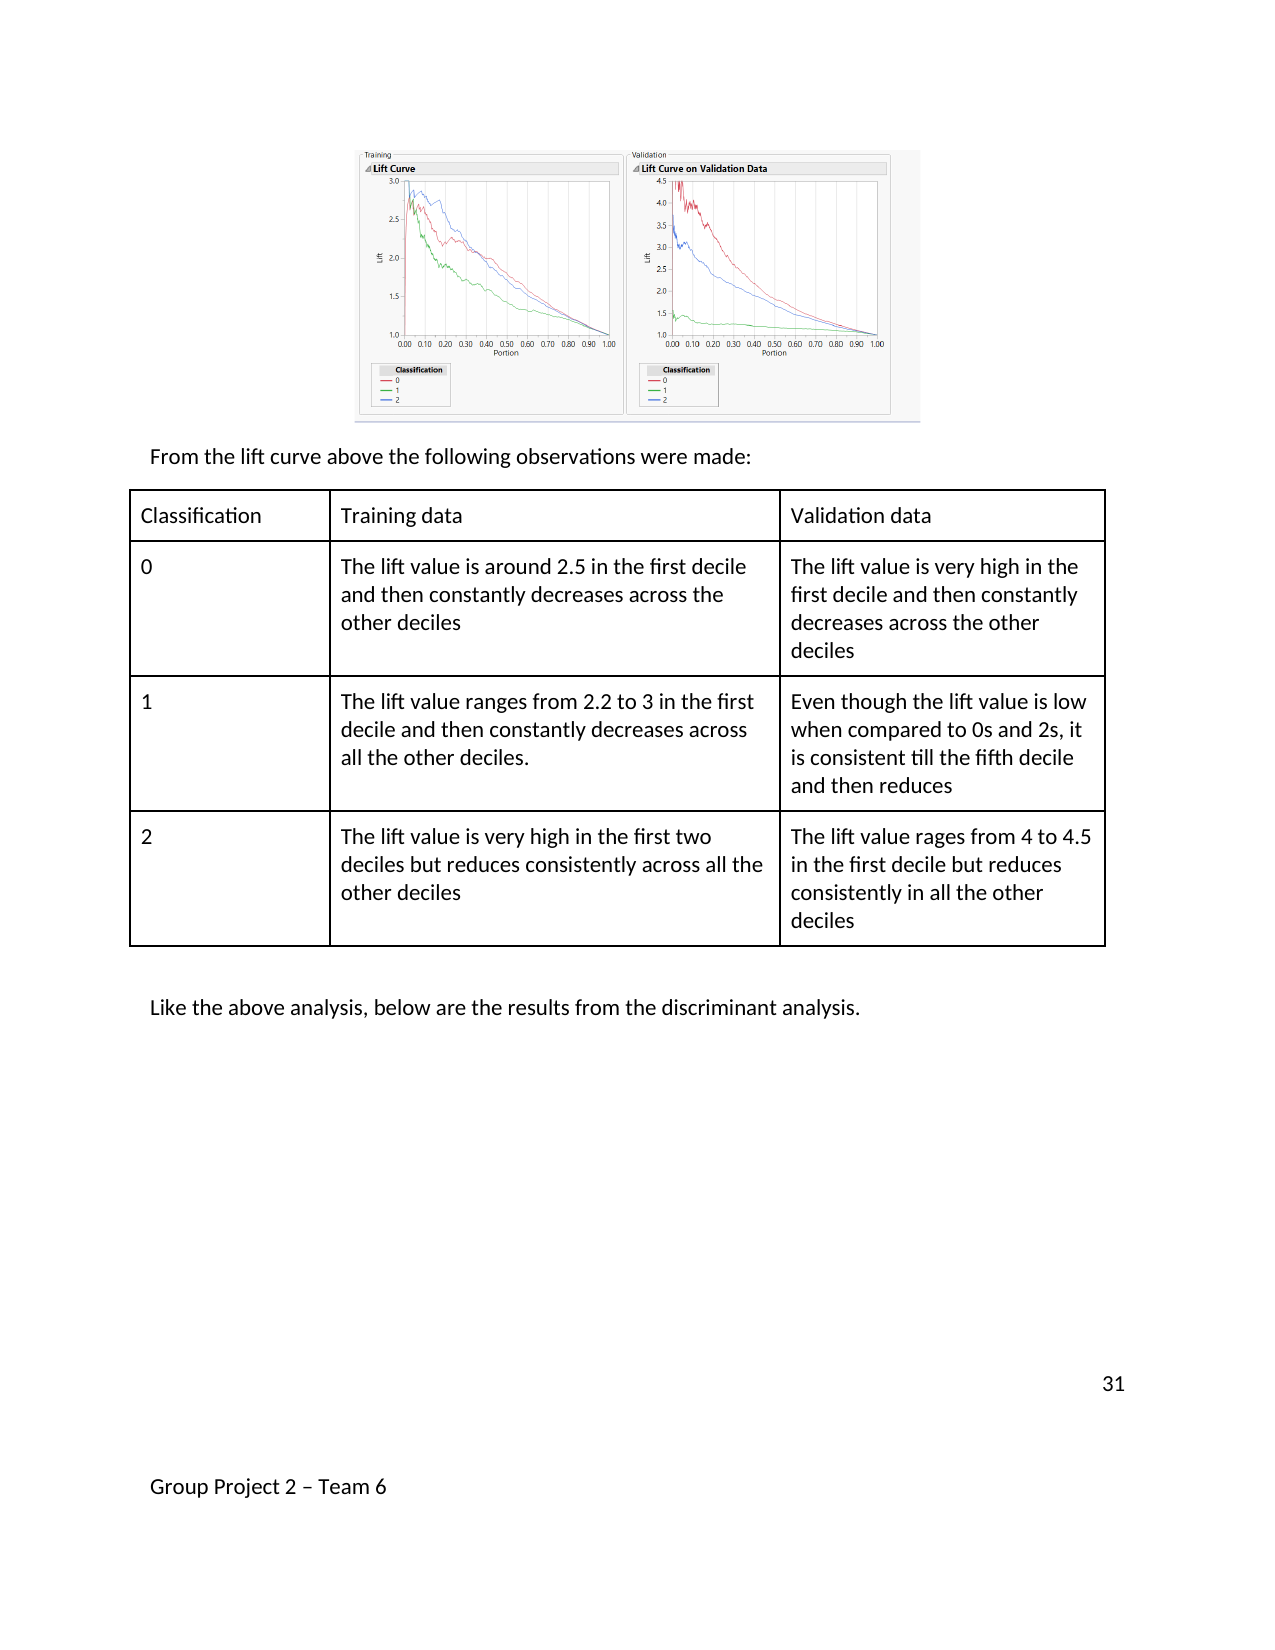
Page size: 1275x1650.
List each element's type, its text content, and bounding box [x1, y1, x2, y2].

table_cell The lift value is very high in the first two deciles but reduces consistently across all the other deciles [331, 812, 779, 944]
table_header Classification [131, 491, 329, 539]
table_cell The lift value is around 2.5 in the first decile and then constantly decreases across the other deciles [331, 542, 779, 674]
table_cell 2 [131, 812, 329, 944]
text From the lift curve above the following observations were made: [150, 442, 1125, 470]
table_cell Even though the lift value is low when compared to 0s and 2s, it is consistent till the fifth decile and then reduces [781, 677, 1104, 809]
table_header Validation data [781, 491, 1104, 539]
table_header Training data [331, 491, 779, 539]
table_cell The lift value rages from 4 to 4.5 in the first decile but reduces consistently in all the other deciles [781, 812, 1104, 944]
table_cell 1 [131, 677, 329, 809]
text Like the above analysis, below are the results from the discriminant analysis. [150, 993, 1125, 1022]
table_cell 0 [131, 542, 329, 674]
table_cell The lift value ranges from 2.2 to 3 in the first decile and then constantly decreases across all the other deciles. [331, 677, 779, 809]
table_cell The lift value is very high in the first decile and then constantly decreases across the other deciles [781, 542, 1104, 674]
picture [354, 150, 921, 423]
